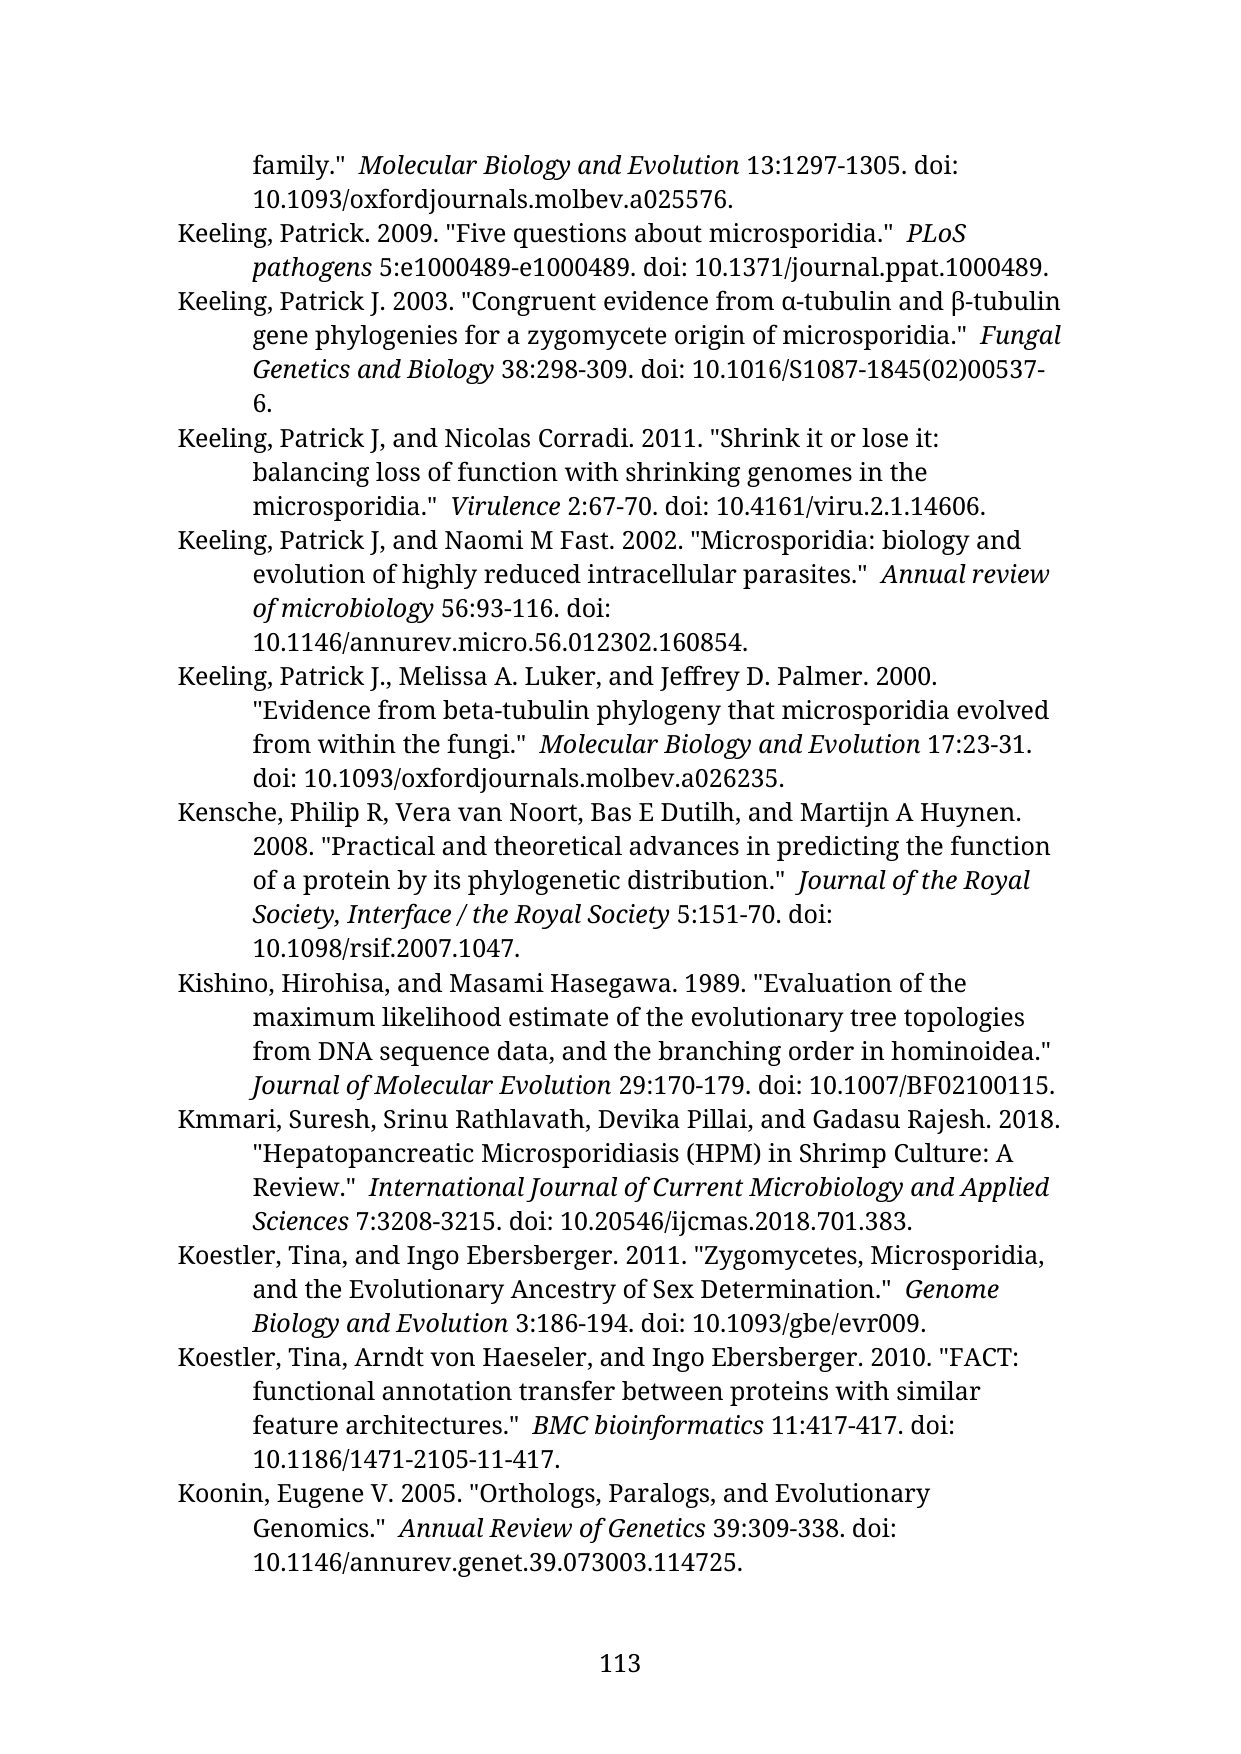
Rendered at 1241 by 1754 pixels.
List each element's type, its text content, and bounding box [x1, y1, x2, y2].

text Kishino, Hirohisa, and Masami Hasegawa. 1989. "Evaluation of the maximum likelihood estimate of the evolutionary tree topologies from DNA sequence data, and the branching order in hominoidea." Journal of Molecular Evolution 29:170-179. doi: 10.1007/BF02100115. [177, 965, 1063, 1101]
text Keeling, Patrick J, and Nicolas Corradi. 2011. "Shrink it or lose it: balancing loss of function with shrinking genomes in the microsporidia." Virulence 2:67-70. doi: 10.4161/viru.2.1.14606. [177, 420, 1063, 522]
text Keeling, Patrick J, and Naomi M Fast. 2002. "Microsporidia: biology and evolution of highly reduced intracellular parasites." Annual review of microbiology 56:93-116. doi: 10.1146/annurev.micro.56.012302.160854. [177, 522, 1063, 659]
text Kmmari, Suresh, Srinu Rathlavath, Devika Pillai, and Gadasu Rajesh. 2018. "Hepatopancreatic Microsporidiasis (HPM) in Shrimp Culture: A Review." International Journal of Current Microbiology and Applied Sciences 7:3208-3215. doi: 10.20546/ijcmas.2018.701.383. [177, 1101, 1063, 1238]
text Kensche, Philip R, Vera van Noort, Bas E Dutilh, and Martijn A Huynen. 2008. "Practical and theoretical advances in predicting the function of a protein by its phylogenetic distribution." Journal of the Royal Society, Interface / the Royal Society 5:151-70. doi: 10.1098/rsif.2007.1047. [177, 795, 1063, 965]
text Keeling, Patrick J. 2003. "Congruent evidence from α-tubulin and β-tubulin gene phylogenies for a zygomycete origin of microsporidia." Fungal Genetics and Biology 38:298-309. doi: 10.1016/S1087-1845(02)00537-6. [177, 284, 1063, 420]
text Keeling, Patrick. 2009. "Five questions about microsporidia." PLoS pathogens 5:e1000489-e1000489. doi: 10.1371/journal.ppat.1000489. [177, 216, 1063, 284]
text Koestler, Tina, and Ingo Ebersberger. 2011. "Zygomycetes, Microsporidia, and the Evolutionary Ancestry of Sex Determination." Genome Biology and Evolution 3:186-194. doi: 10.1093/gbe/evr009. [177, 1238, 1063, 1340]
text Keeling, Patrick J., Melissa A. Luker, and Jeffrey D. Palmer. 2000. "Evidence from beta-tubulin phylogeny that microsporidia evolved from within the fungi." Molecular Biology and Evolution 17:23-31. doi: 10.1093/oxfordjournals.molbev.a026235. [177, 659, 1063, 795]
text Koonin, Eugene V. 2005. "Orthologs, Paralogs, and Evolutionary Genomics." Annual Review of Genetics 39:309-338. doi: 10.1146/annurev.genet.39.073003.114725. [177, 1476, 1063, 1578]
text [177, 148, 1063, 216]
text Koestler, Tina, Arndt von Haeseler, and Ingo Ebersberger. 2010. "FACT: functional annotation transfer between proteins with similar feature architectures." BMC bioinformatics 11:417-417. doi: 10.1186/1471-2105-11-417. [177, 1340, 1063, 1476]
